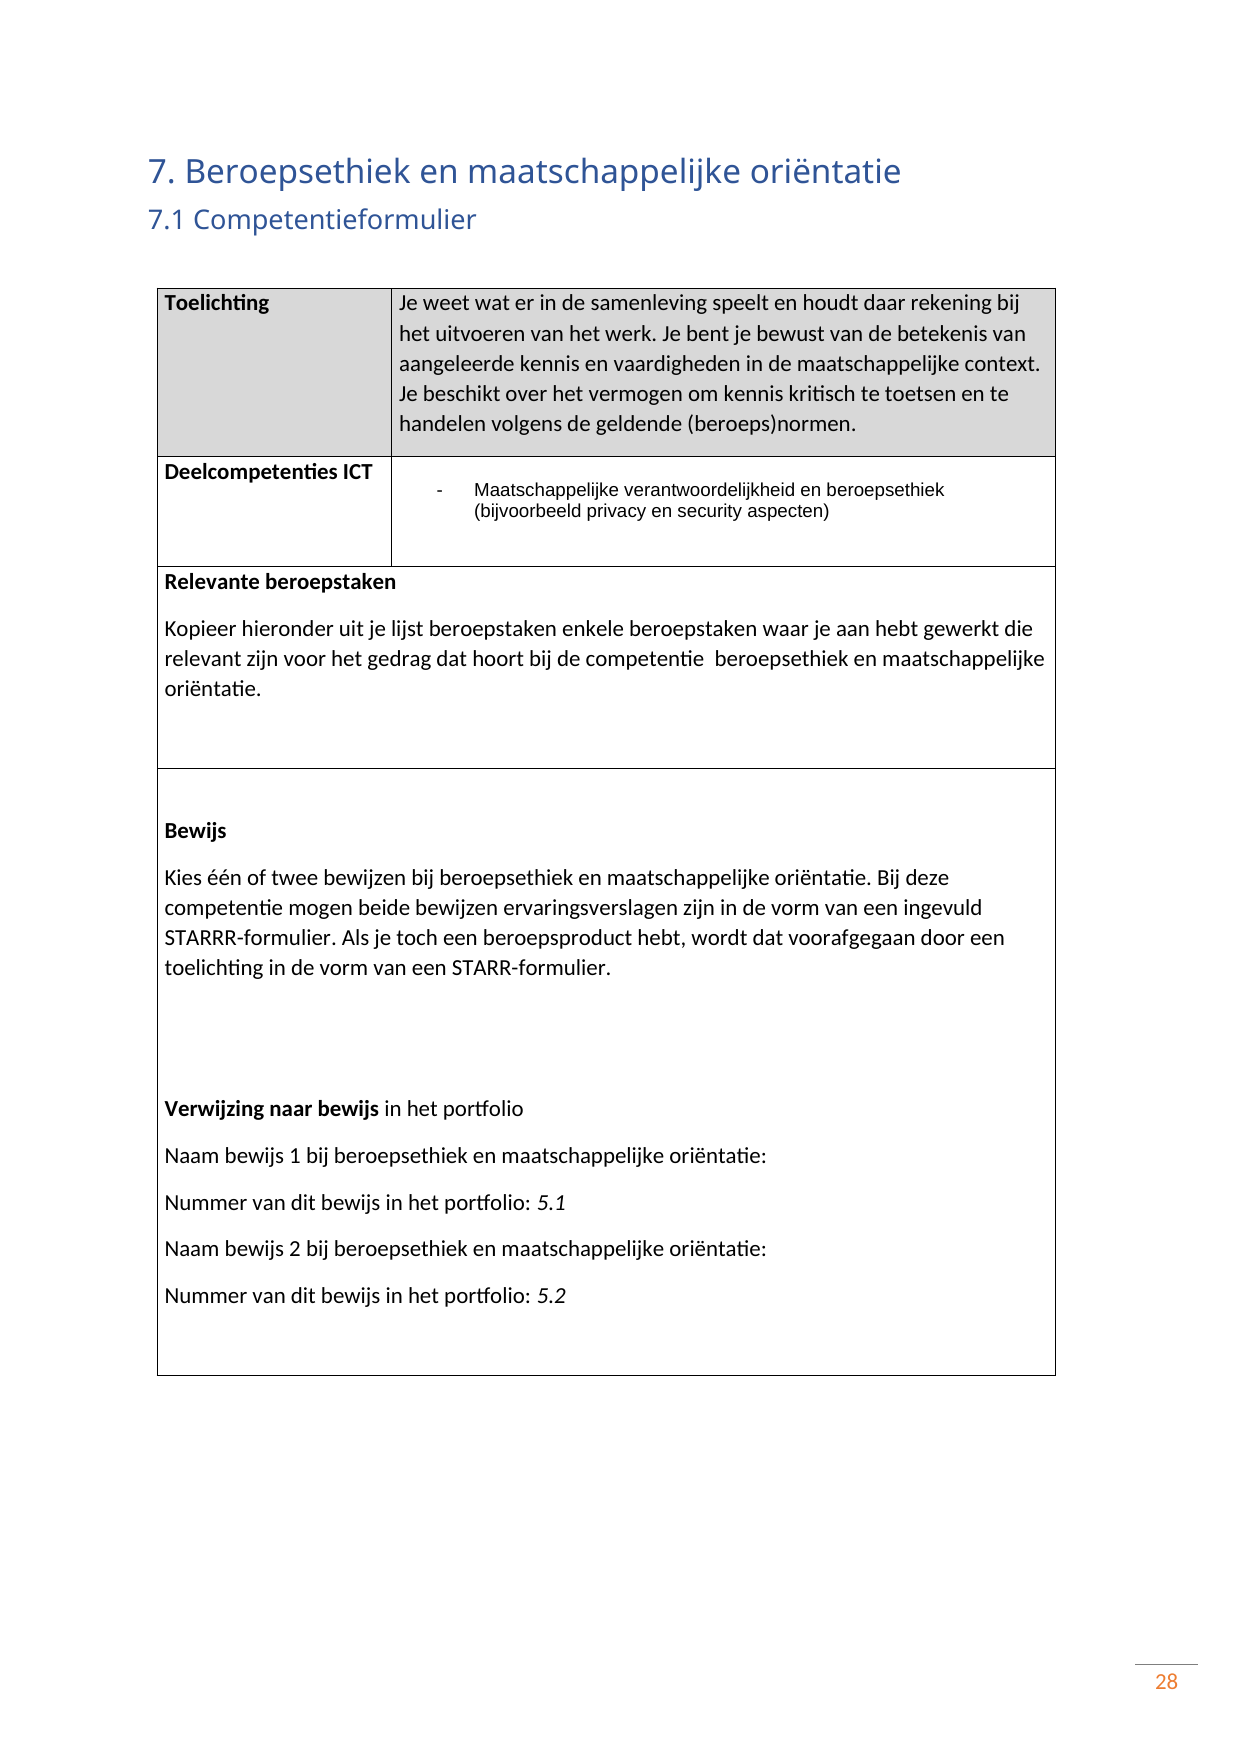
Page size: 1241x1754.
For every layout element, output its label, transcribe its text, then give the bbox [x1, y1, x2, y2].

table_header Je weet wat er in de samenleving speelt en houdt daar rekening bij het uitvoeren van het werk. Je bent je bewust van de betekenis van aangeleerde kennis en vaardigheden in de maatschappelijke context. Je beschikt over het vermogen om kennis kritisch te toetsen en te handelen volgens de geldende (beroeps)normen. [392, 289, 1055, 456]
table_cell Verwijzing naar bewijs in het portfolio Naam bewijs 1 bij beroepsethiek en maatschappelijke oriëntatie: Nummer van dit bewijs in het portfolio: 5.1 Naam bewijs 2 bij beroepsethiek en maatschappelijke oriëntatie: Nummer van dit bewijs in het portfolio: 5.2 [158, 1094, 1055, 1375]
table_cell Bewijs Kies één of twee bewijzen bij beroepsethiek en maatschappelijke oriëntatie. Bij deze competentie mogen beide bewijzen ervaringsverslagen zijn in de vorm van een ingevuld STARRR-formulier. Als je toch een beroepsproduct hebt, wordt dat voorafgegaan door een toelichting in de vorm van een STARR-formulier. [158, 769, 1055, 1094]
table_cell Deelcompetenties ICT [158, 457, 391, 566]
subtitle 7.1 Competentieformulier [148, 201, 1093, 238]
table_header Toelichting [158, 289, 391, 456]
table_cell Maatschappelijke verantwoordelijkheid en beroepsethiek (bijvoorbeeld privacy en security aspecten) [392, 457, 1055, 566]
subtitle 7. Beroepsethiek en maatschappelijke oriëntatie [148, 148, 1093, 193]
table_cell Relevante beroepstaken Kopieer hieronder uit je lijst beroepstaken enkele beroepstaken waar je aan hebt gewerkt die relevant zijn voor het gedrag dat hoort bij de competentie beroepsethiek en maatschappelijke oriëntatie. [158, 567, 1055, 768]
